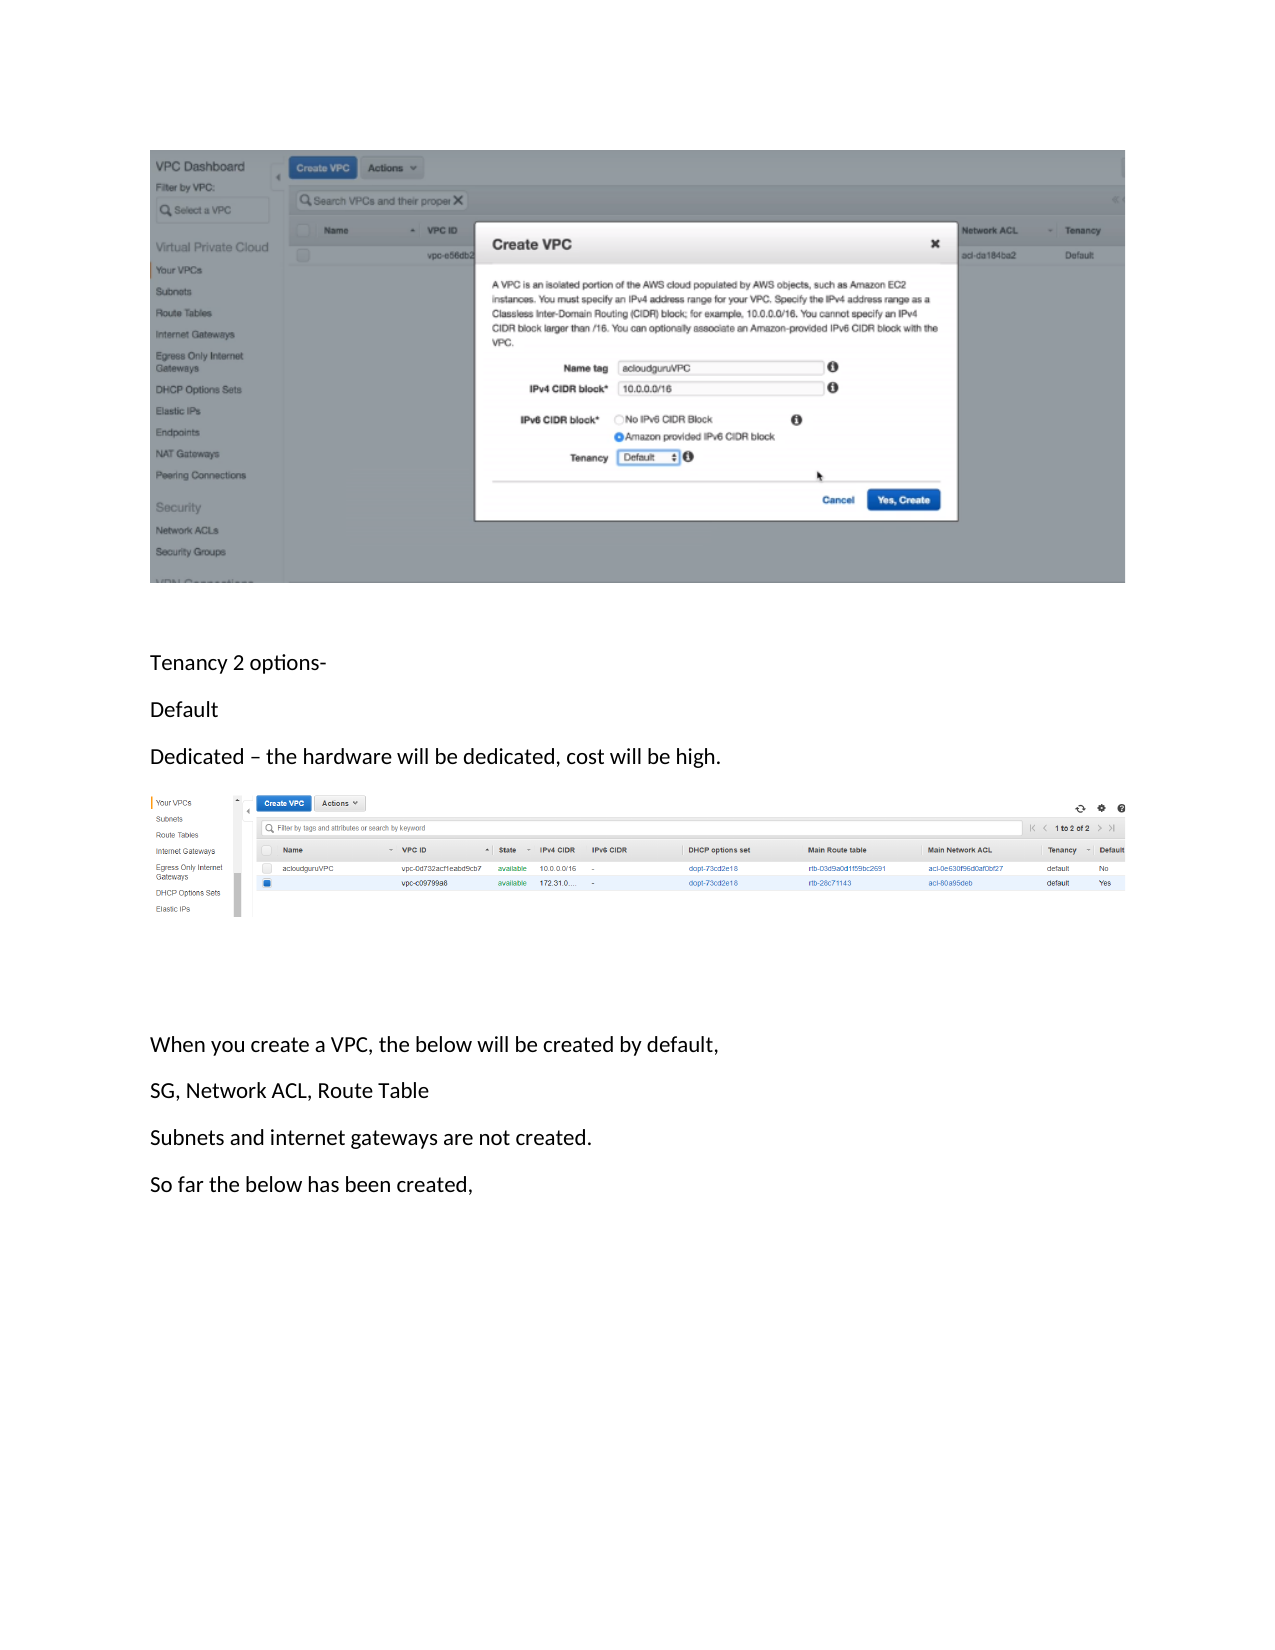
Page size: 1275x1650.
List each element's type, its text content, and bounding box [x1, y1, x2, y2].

text Default [150, 695, 1125, 723]
text Tenancy 2 options- [150, 648, 1125, 677]
text Dedicated – the hardware will be dedicated, cost will be high. [150, 742, 1125, 770]
text When you create a VPC, the below will be created by default, [150, 1030, 1125, 1058]
text So far the below has been created, [150, 1170, 1125, 1198]
picture [150, 150, 1125, 583]
text SG, Network ACL, Route Table [150, 1077, 1125, 1104]
picture [150, 789, 1125, 917]
text Subnets and internet gateways are not created. [150, 1123, 1125, 1151]
